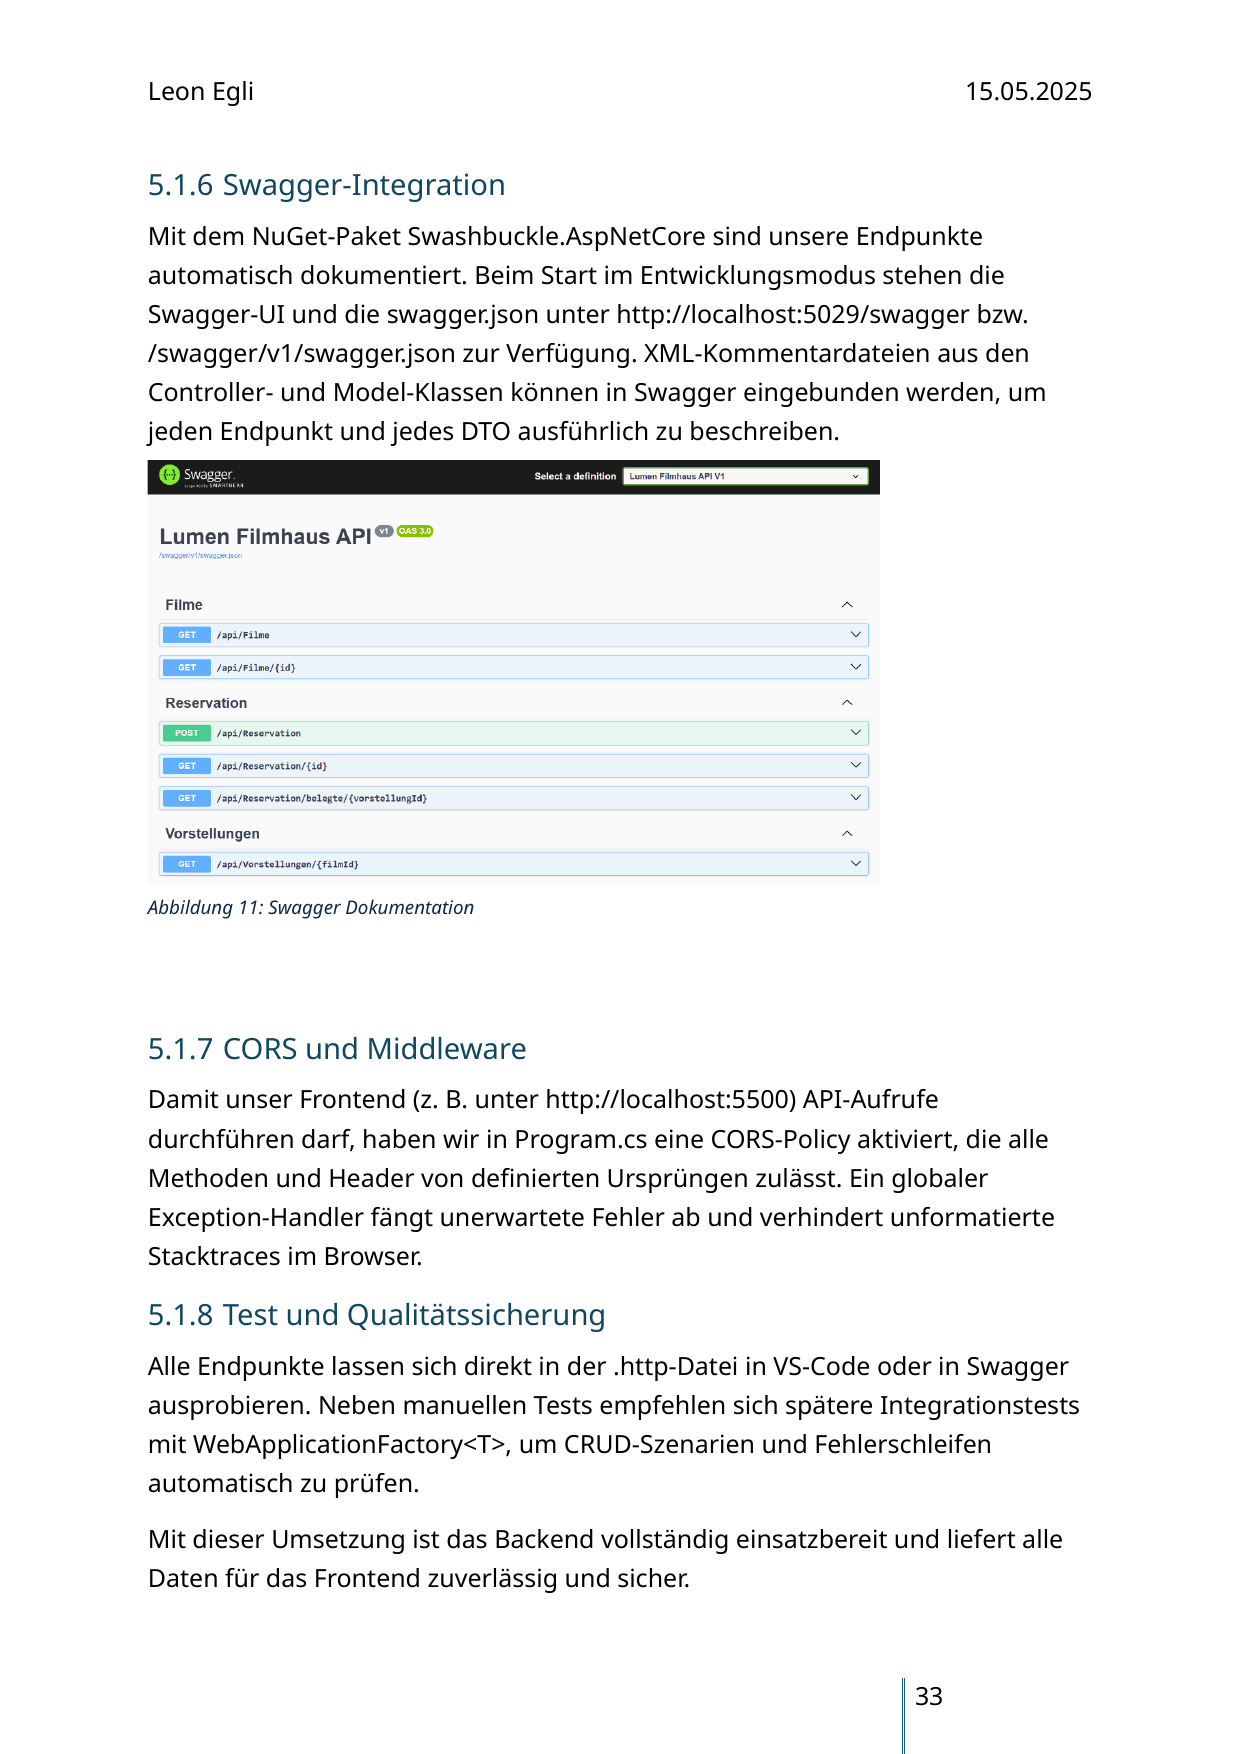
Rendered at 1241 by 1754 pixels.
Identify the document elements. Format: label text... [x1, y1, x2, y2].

subtitle Test und Qualitätssicherung [148, 1295, 1093, 1334]
subtitle Swagger-Integration [148, 164, 1093, 204]
text Damit unser Frontend (z. B. unter http://localhost:5500) API-Aufrufe durchführen darf, haben wir in Program.cs eine CORS-Policy aktiviert, die alle Methoden und Header von definierten Ursprüngen zulässt. Ein globaler Exception-Handler fängt unerwartete Fehler ab und verhindert unformatierte Stacktraces im Browser. [148, 1082, 1093, 1273]
subtitle CORS und Middleware [148, 1028, 1093, 1068]
text Mit dem NuGet-Paket Swashbuckle.AspNetCore sind unsere Endpunkte automatisch dokumentiert. Beim Start im Entwicklungsmodus stehen die Swagger-UI und die swagger.json unter http://localhost:5029/swagger bzw. /swagger/v1/swagger.json zur Verfügung. XML-Kommentardateien aus den Controller- und Model-Klassen können in Swagger eingebunden werden, um jeden Endpunkt und jedes DTO ausführlich zu beschreiben. [148, 218, 1093, 448]
text Alle Endpunkte lassen sich direkt in der .http-Datei in VS-Code oder in Swagger ausprobieren. Neben manuellen Tests empfehlen sich spätere Integrationstests mit WebApplicationFactory<T>, um CRUD-Szenarien und Fehlerschleifen automatisch zu prüfen. [148, 1349, 1093, 1500]
picture [147, 460, 880, 885]
text Mit dieser Umsetzung ist das Backend vollständig einsatzbereit und liefert alle Daten für das Frontend zuverlässig und sicher. [148, 1522, 1093, 1595]
